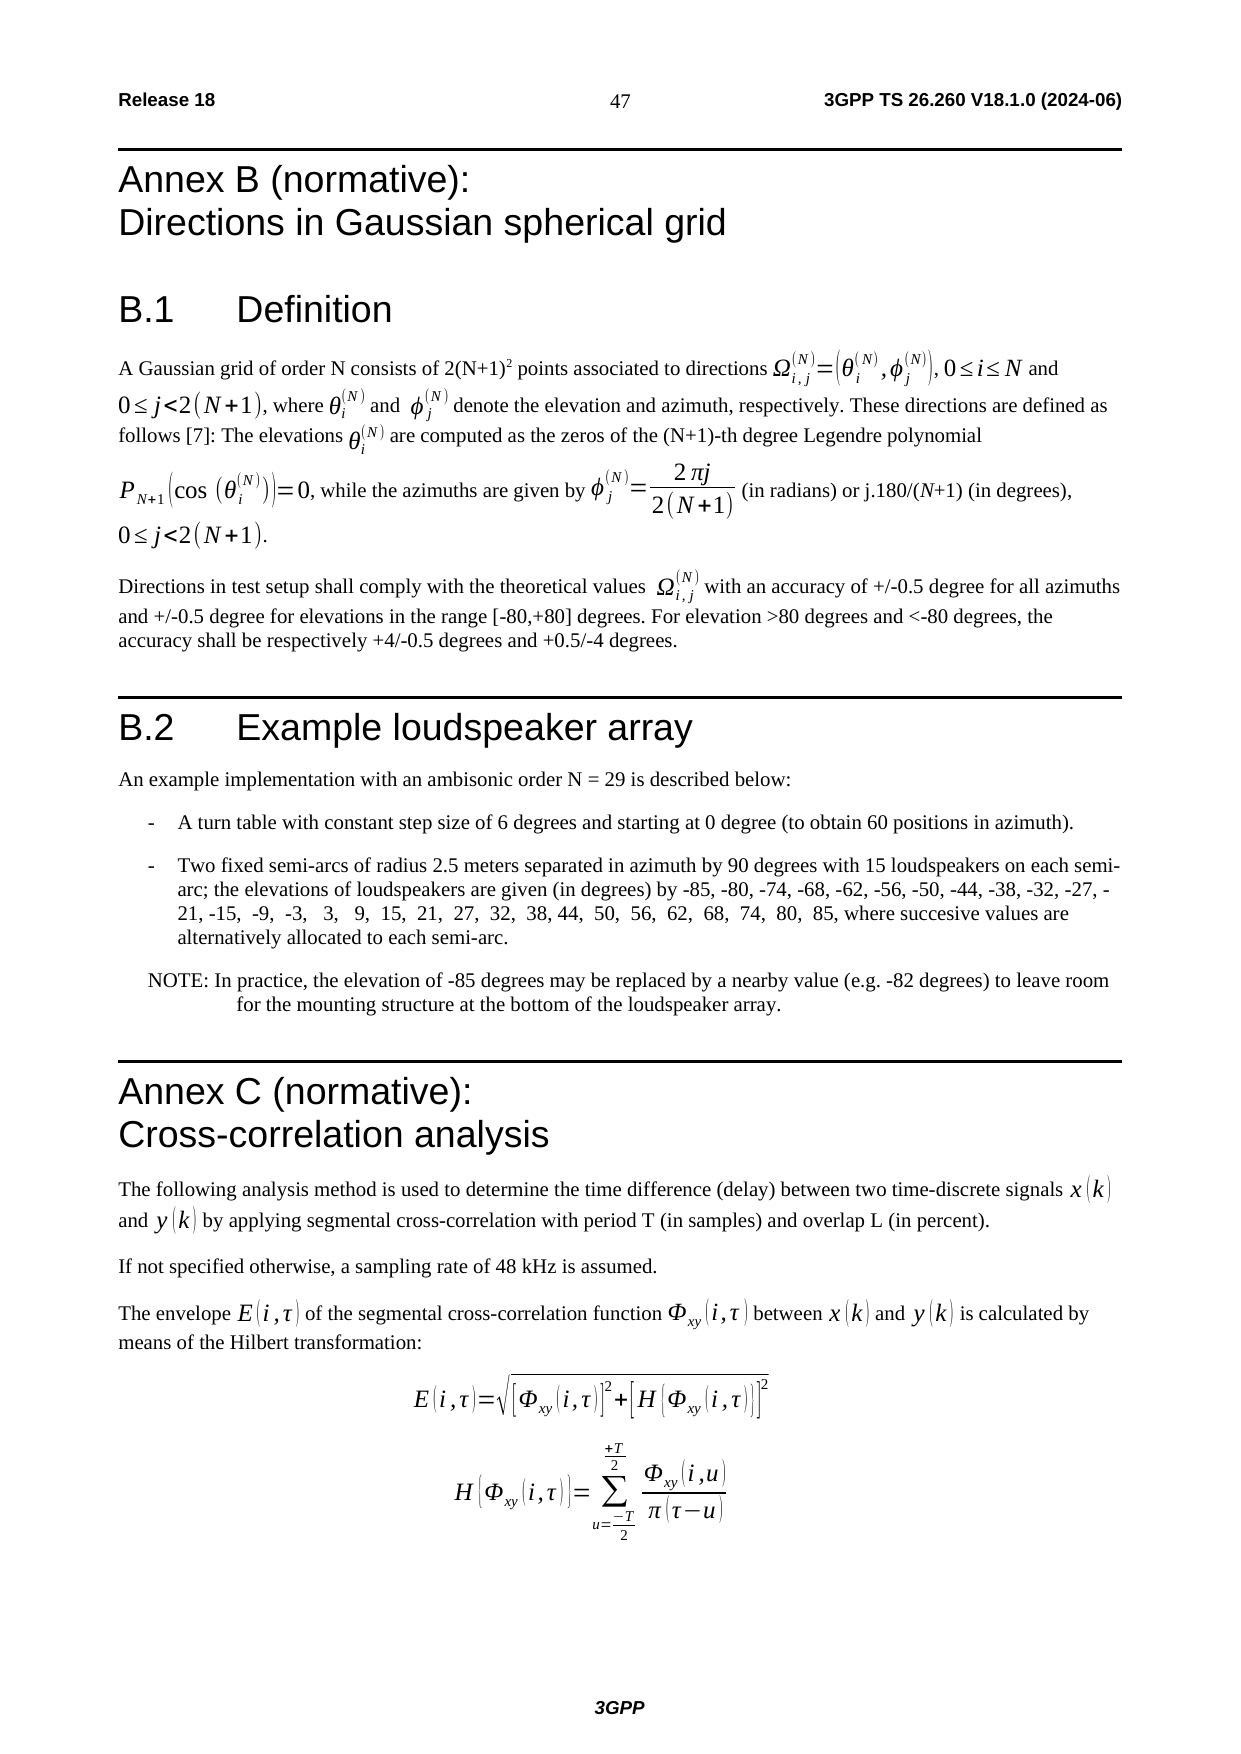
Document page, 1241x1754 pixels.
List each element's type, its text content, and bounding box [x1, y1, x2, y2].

text Directions in test setup shall comply with the theoretical values with an accuracy of +/-0.5 degree for all azimuths and +/-0.5 degree for elevations in the range [-80,+80] degrees. For elevation >80 degrees and <-80 degrees, the accuracy shall be respectively +4/-0.5 degrees and +0.5/-4 degrees. [118, 569, 1122, 652]
subtitle Annex B (normative): Directions in Gaussian spherical grid [118, 151, 1122, 243]
text A Gaussian grid of order N consists of 2(N+1)2 points associated to directions , and , where and denote the elevation and azimuth, respectively. These directions are defined as follows [7]: The elevations are computed as the zeros of the (N+1)-th degree Legendre polynomial , while the azimuths are given by (in radians) or j.180/(N+1) (in degrees), . [118, 349, 1122, 550]
text - A turn table with constant step size of 6 degrees and starting at 0 degree (to obtain 60 positions in azimuth). [148, 810, 1122, 834]
subtitle Annex C (normative): Cross-correlation analysis [118, 1063, 1122, 1155]
text The following analysis method is used to determine the time difference (delay) between two time-discrete signals and by applying segmental cross-correlation with period T (in samples) and overlap L (in percent). [118, 1174, 1122, 1235]
text An example implementation with an ambisonic order N = 29 is described below: [118, 767, 1122, 791]
subtitle B.2 Example loudspeaker array [118, 699, 1122, 748]
text NOTE: In practice, the elevation of -85 degrees may be replaced by a nearby value (e.g. -82 degrees) to leave room for the mounting structure at the bottom of the loudspeaker array. [148, 968, 1122, 1016]
subtitle B.1 Definition [118, 277, 1122, 330]
text The envelope of the segmental cross-correlation function between and is calculated by means of the Hilbert transformation: [118, 1297, 1122, 1354]
text - Two fixed semi-arcs of radius 2.5 meters separated in azimuth by 90 degrees with 15 loudspeakers on each semi-arc; the elevations of loudspeakers are given (in degrees) by -85, -80, -74, -68, -62, -56, -50, -44, -38, -32, -27, -21, -15, -9, -3, 3, 9, 15, 21, 27, 32, 38, 44, 50, 56, 62, 68, 74, 80, 85, where succesive values are alternatively allocated to each semi-arc. [148, 853, 1122, 949]
text If not specified otherwise, a sampling rate of 48 kHz is assumed. [118, 1254, 1122, 1278]
